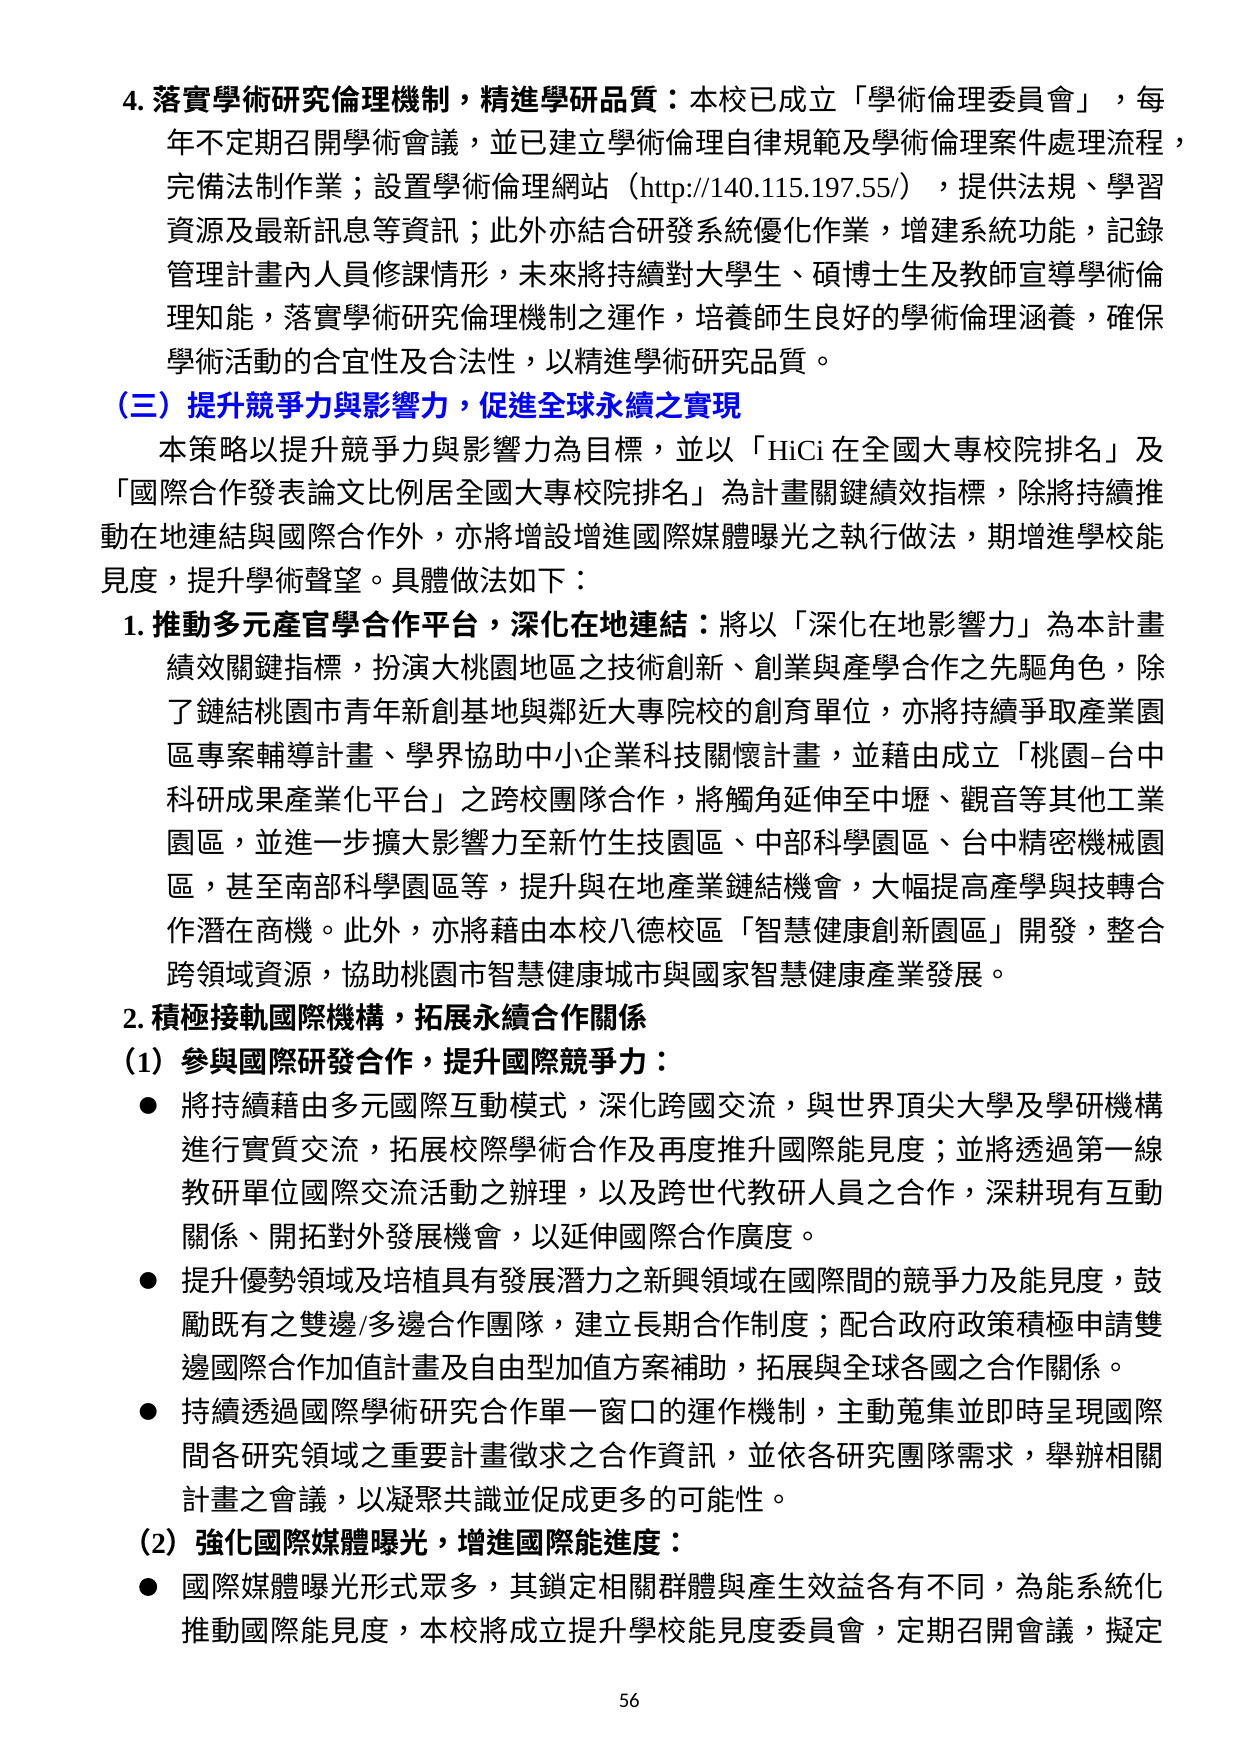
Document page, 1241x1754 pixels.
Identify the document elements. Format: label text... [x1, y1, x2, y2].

text （三）提升競爭力與影響力，促進全球永續之實現 [100, 381, 1165, 425]
list 將持續藉由多元國際互動模式，深化跨國交流，與世界頂尖大學及學研機構進行實質交流，拓展校際學術合作及再度推升國際能見度；並將透過第一線教研單位國際交流活動之辦理，以及跨世代教研人員之合作，深耕現有互動關係、開拓對外發展機會，以延伸國際合作廣度。 [137, 1081, 1165, 1256]
text 1. 推動多元產官學合作平台，深化在地連結：將以「深化在地影響力」為本計畫績效關鍵指標，扮演大桃園地區之技術創新、創業與產學合作之先驅角色，除了鏈結桃園市青年新創基地與鄰近大專院校的創育單位，亦將持續爭取產業園區專案輔導計畫、學界協助中小企業科技關懷計畫，並藉由成立「桃園–台中科研成果產業化平台」之跨校團隊合作，將觸角延伸至中壢、觀音等其他工業園區，並進一步擴大影響力至新竹生技園區、中部科學園區、台中精密機械園區，甚至南部科學園區等，提升與在地產業鏈結機會，大幅提高產學與技轉合作潛在商機。此外，亦將藉由本校八德校區「智慧健康創新園區」開發，整合跨領域資源，協助桃園市智慧健康城市與國家智慧健康產業發展。 [122, 600, 1165, 994]
list 持續透過國際學術研究合作單一窗口的運作機制，主動蒐集並即時呈現國際間各研究領域之重要計畫徵求之合作資訊，並依各研究團隊需求，舉辦相關計畫之會議，以凝聚共識並促成更多的可能性。 [137, 1387, 1165, 1519]
text 2. 積極接軌國際機構，拓展永續合作關係 [122, 994, 1165, 1037]
text 本策略以提升競爭力與影響力為目標，並以「HiCi在全國大專校院排名」及「國際合作發表論文比例居全國大專校院排名」為計畫關鍵績效指標，除將持續推動在地連結與國際合作外，亦將增設增進國際媒體曝光之執行做法，期增進學校能見度，提升學術聲望。具體做法如下： [100, 425, 1165, 600]
list 提升優勢領域及培植具有發展潛力之新興領域在國際間的競爭力及能見度，鼓勵既有之雙邊/多邊合作團隊，建立長期合作制度；配合政府政策積極申請雙邊國際合作加值計畫及自由型加值方案補助，拓展與全球各國之合作關係。 [137, 1256, 1165, 1387]
text 4. 落實學術研究倫理機制，精進學研品質：本校已成立「學術倫理委員會」，每年不定期召開學術會議，並已建立學術倫理自律規範及學術倫理案件處理流程，完備法制作業；設置學術倫理網站（http://140.115.197.55/），提供法規、學習資源及最新訊息等資訊；此外亦結合研發系統優化作業，增建系統功能，記錄管理計畫內人員修課情形，未來將持續對大學生、碩博士生及教師宣導學術倫理知能，落實學術研究倫理機制之運作，培養師生良好的學術倫理涵養，確保學術活動的合宜性及合法性，以精進學術研究品質。 [122, 75, 1165, 381]
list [137, 1562, 1165, 1650]
text （1）參與國際研發合作，提升國際競爭力： [107, 1037, 1165, 1081]
text （2）強化國際媒體曝光，增進國際能進度： [93, 1519, 1165, 1562]
